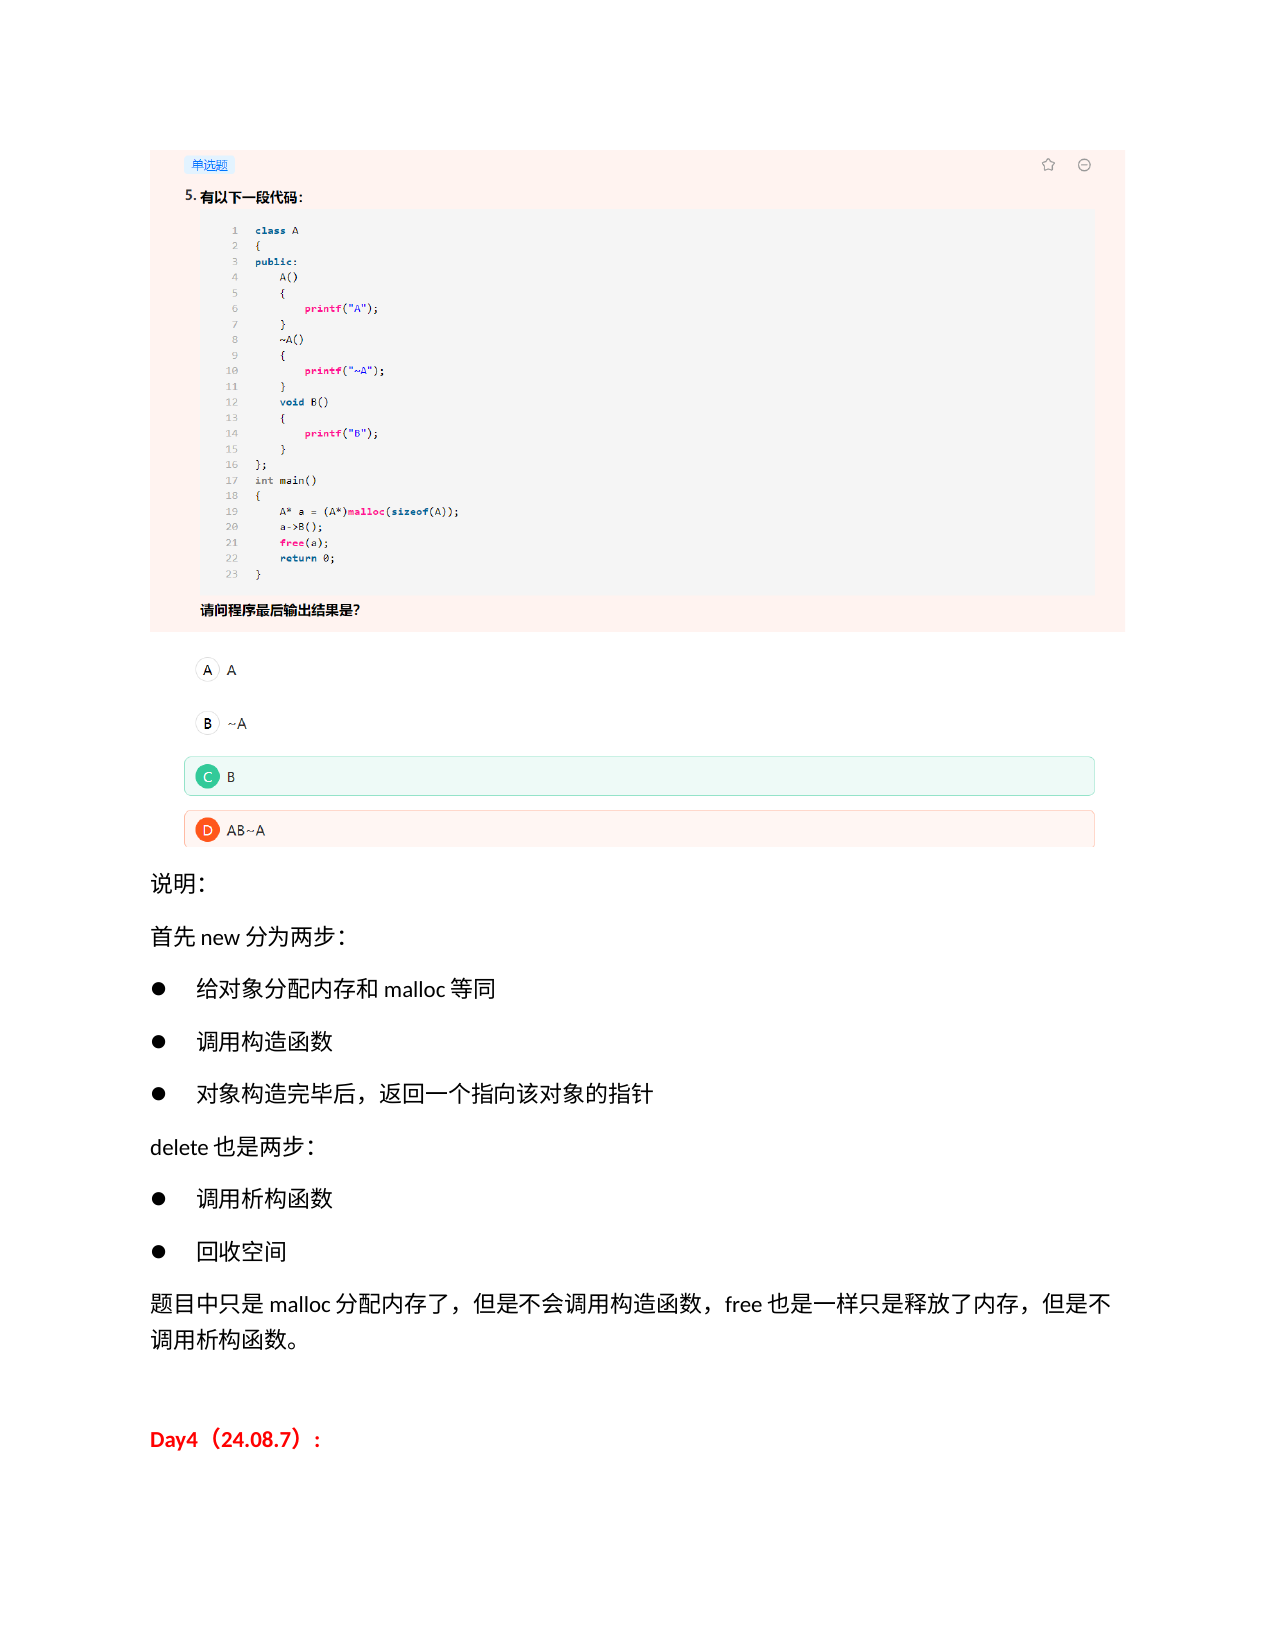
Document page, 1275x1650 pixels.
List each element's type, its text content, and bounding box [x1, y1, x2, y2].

text 说明： [150, 866, 1125, 899]
list 对象构造完毕后，返回一个指向该对象的指针 [150, 1076, 1125, 1109]
text 首先new分为两步： [150, 918, 1125, 952]
text Day4（24.08.7）: [150, 1421, 1125, 1454]
list 调用析构函数 [150, 1181, 1125, 1214]
text 题目中只是malloc分配内存了，但是不会调用构造函数，free也是一样只是释放了内存，但是不调用析构函数。 [150, 1286, 1125, 1355]
list 调用构造函数 [150, 1023, 1125, 1057]
text delete也是两步： [150, 1128, 1125, 1162]
picture [150, 150, 1125, 847]
list 给对象分配内存和malloc等同 [150, 971, 1125, 1004]
list 回收空间 [150, 1233, 1125, 1267]
